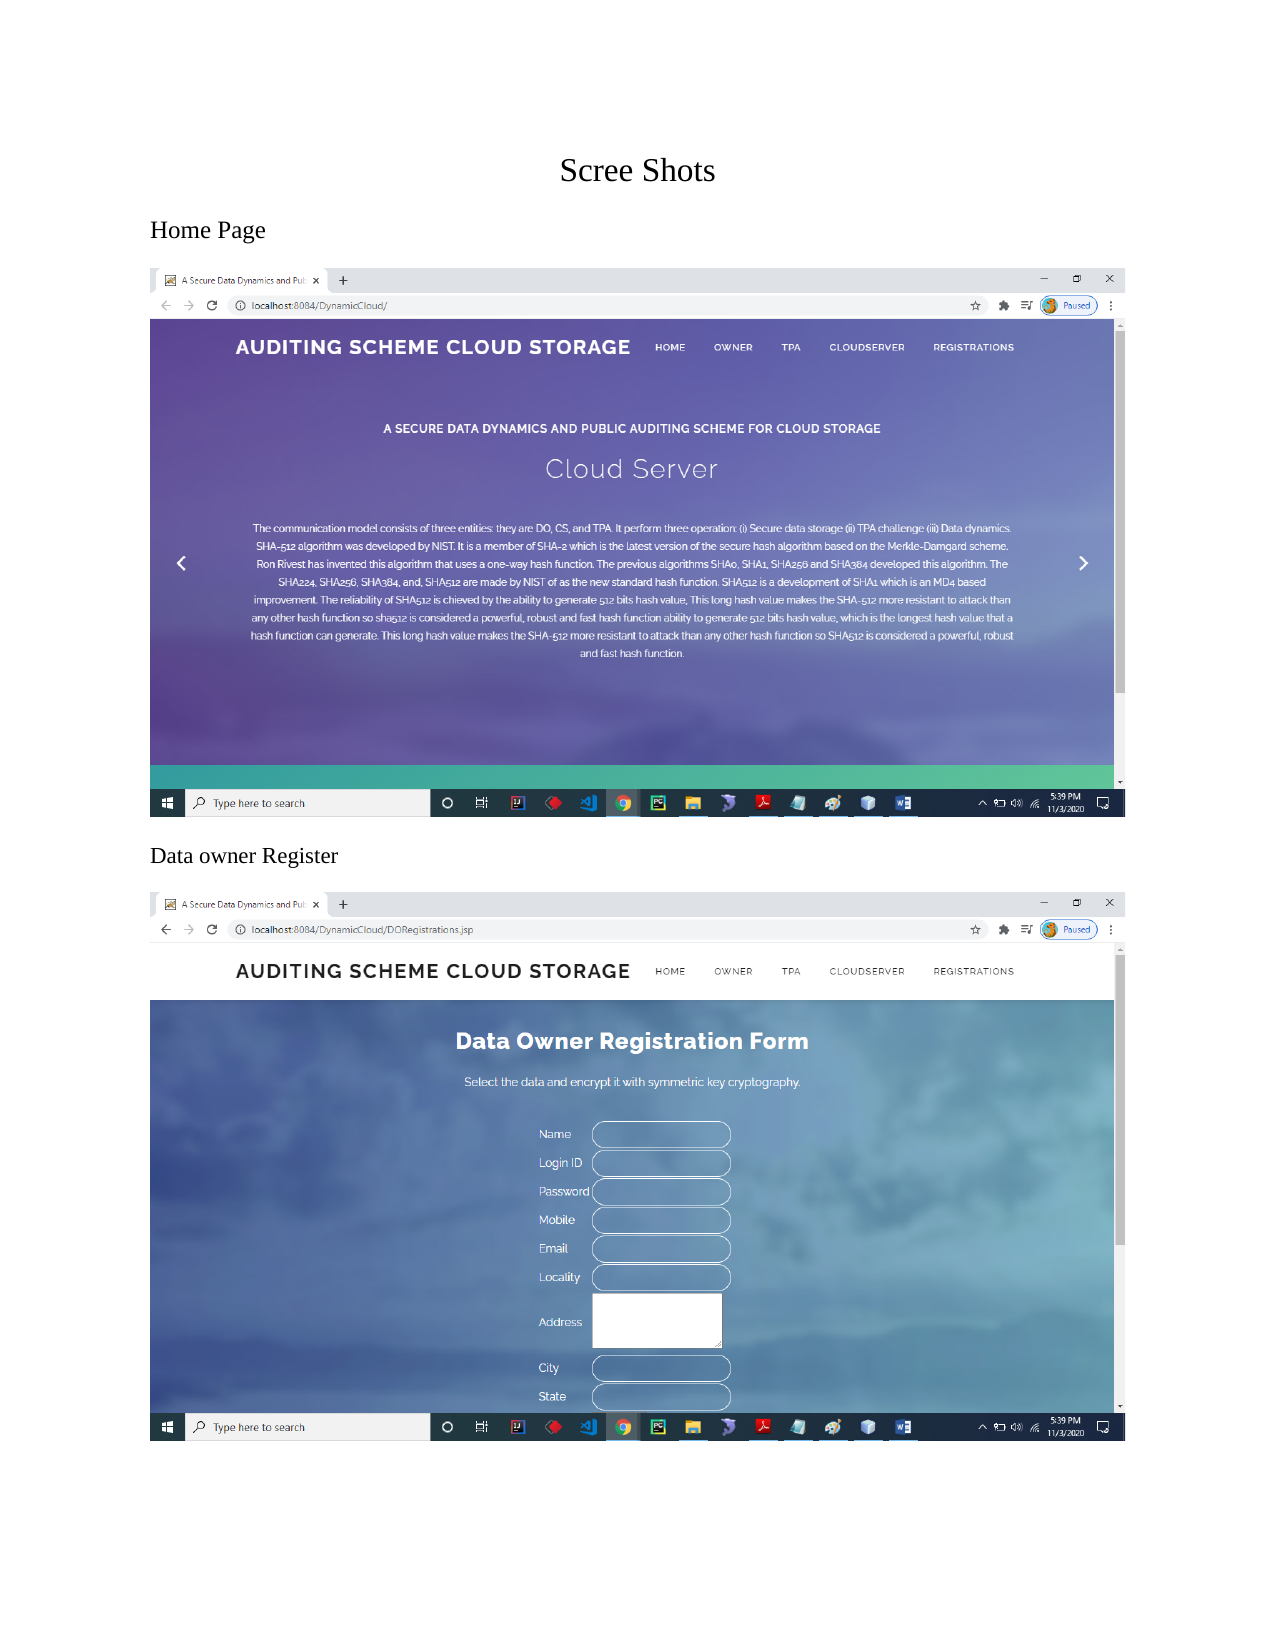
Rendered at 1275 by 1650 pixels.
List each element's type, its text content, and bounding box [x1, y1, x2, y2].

text Home Page [150, 215, 1125, 244]
picture [150, 268, 1125, 817]
picture [150, 892, 1125, 1441]
text Data owner Register [150, 842, 1125, 868]
text Scree Shots [150, 150, 1125, 188]
